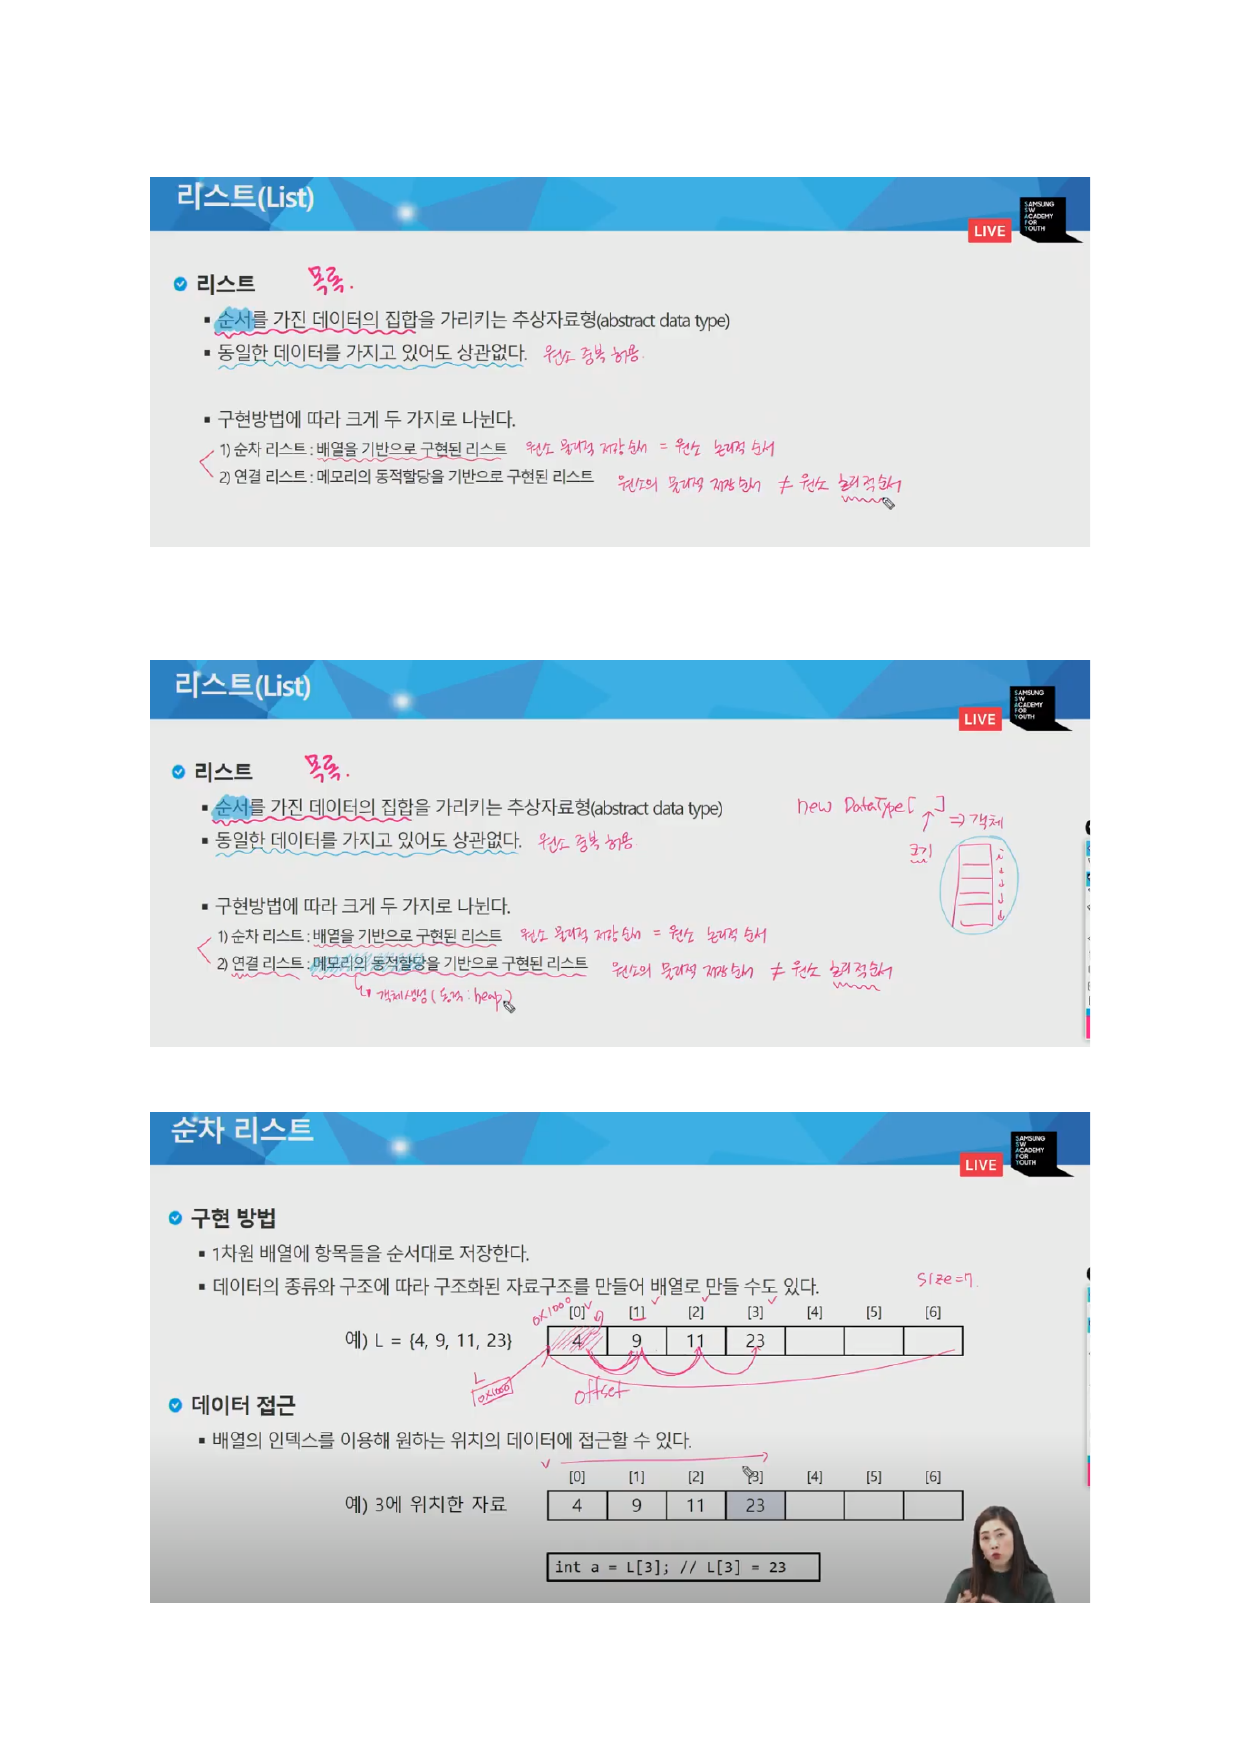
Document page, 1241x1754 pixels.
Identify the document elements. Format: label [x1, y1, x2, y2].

picture [150, 177, 1091, 547]
picture [150, 1112, 1091, 1603]
picture [150, 660, 1091, 1047]
